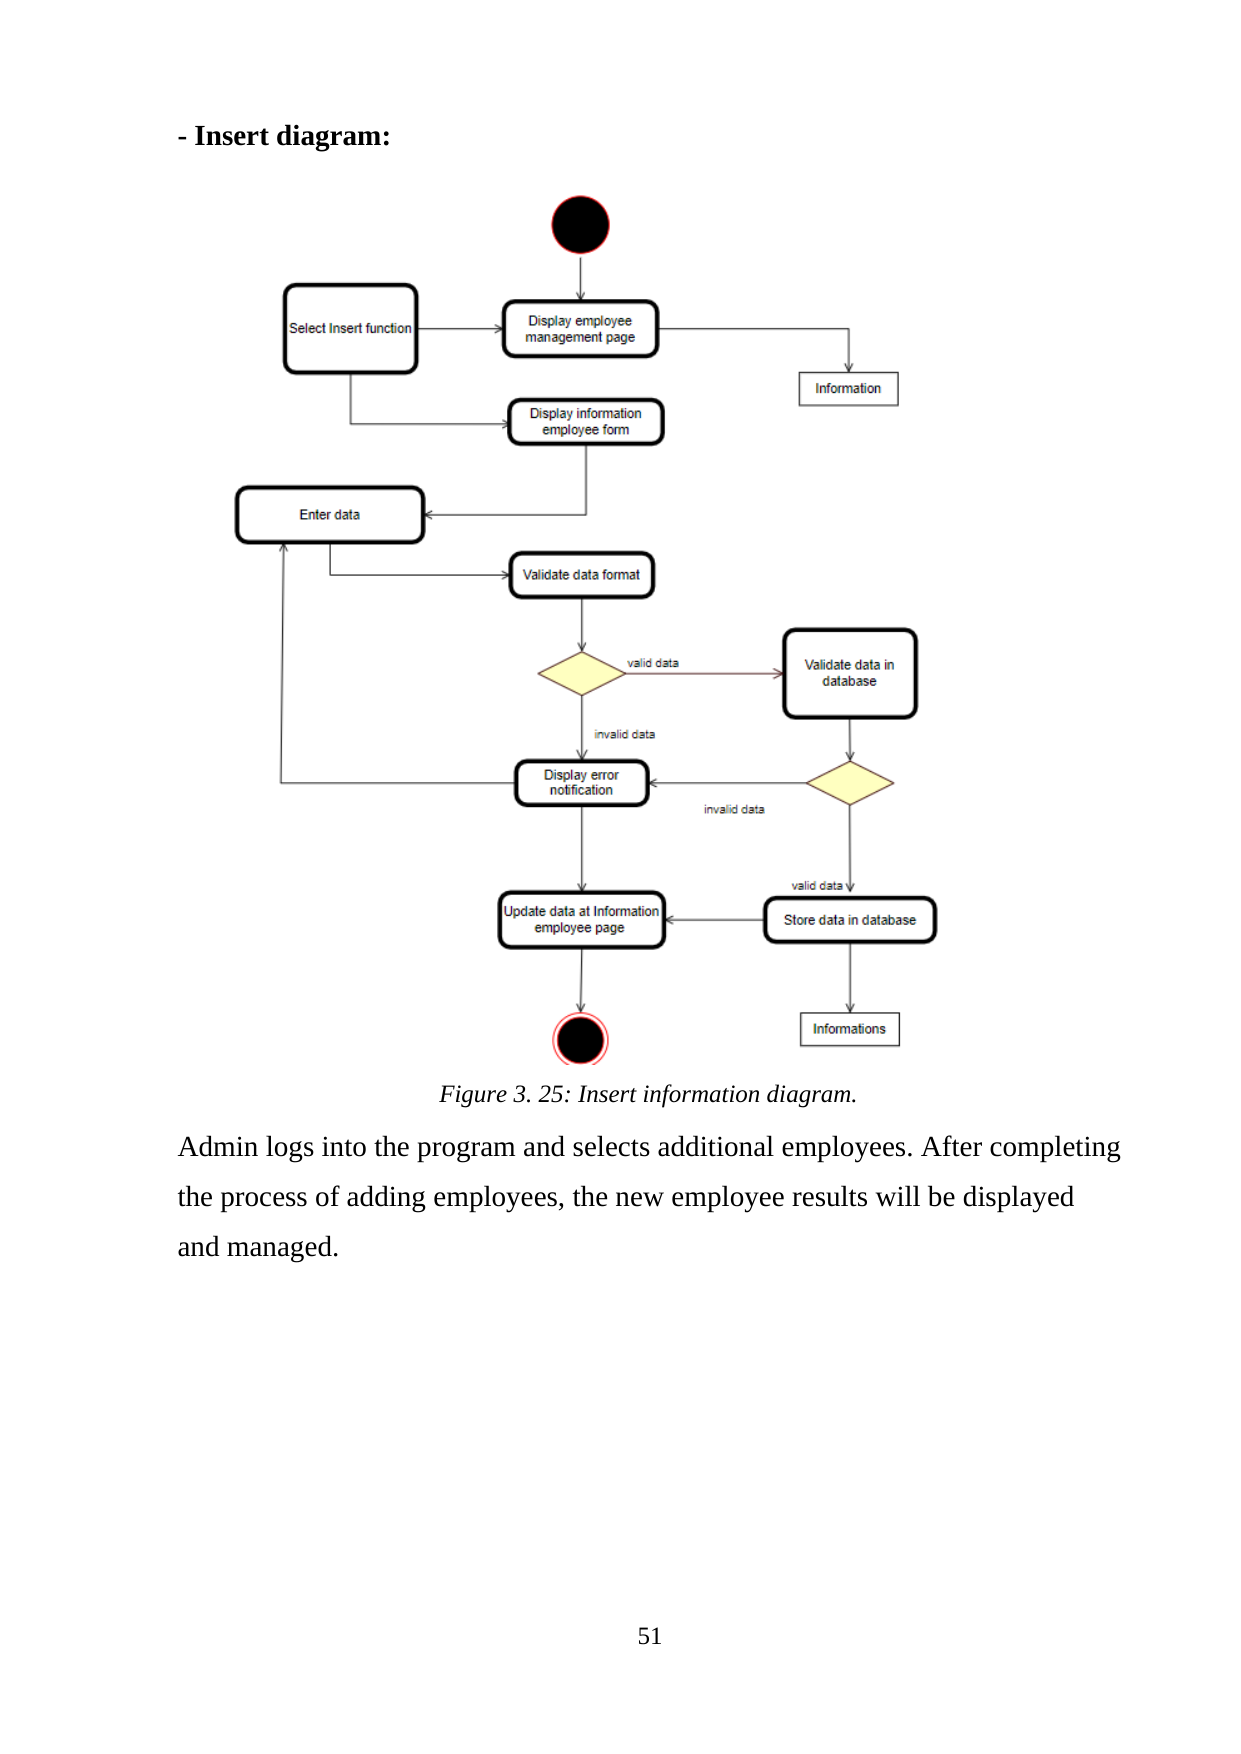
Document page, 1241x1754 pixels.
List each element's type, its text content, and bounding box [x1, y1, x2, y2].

text Figure 3. 25: Insert information diagram. [177, 1079, 1122, 1108]
picture [177, 168, 1044, 1065]
text Admin logs into the program and selects additional employees. After completing the process of adding employees, the new employee results will be displayed and managed. [177, 1129, 1122, 1263]
text - Insert diagram: [177, 118, 1122, 152]
